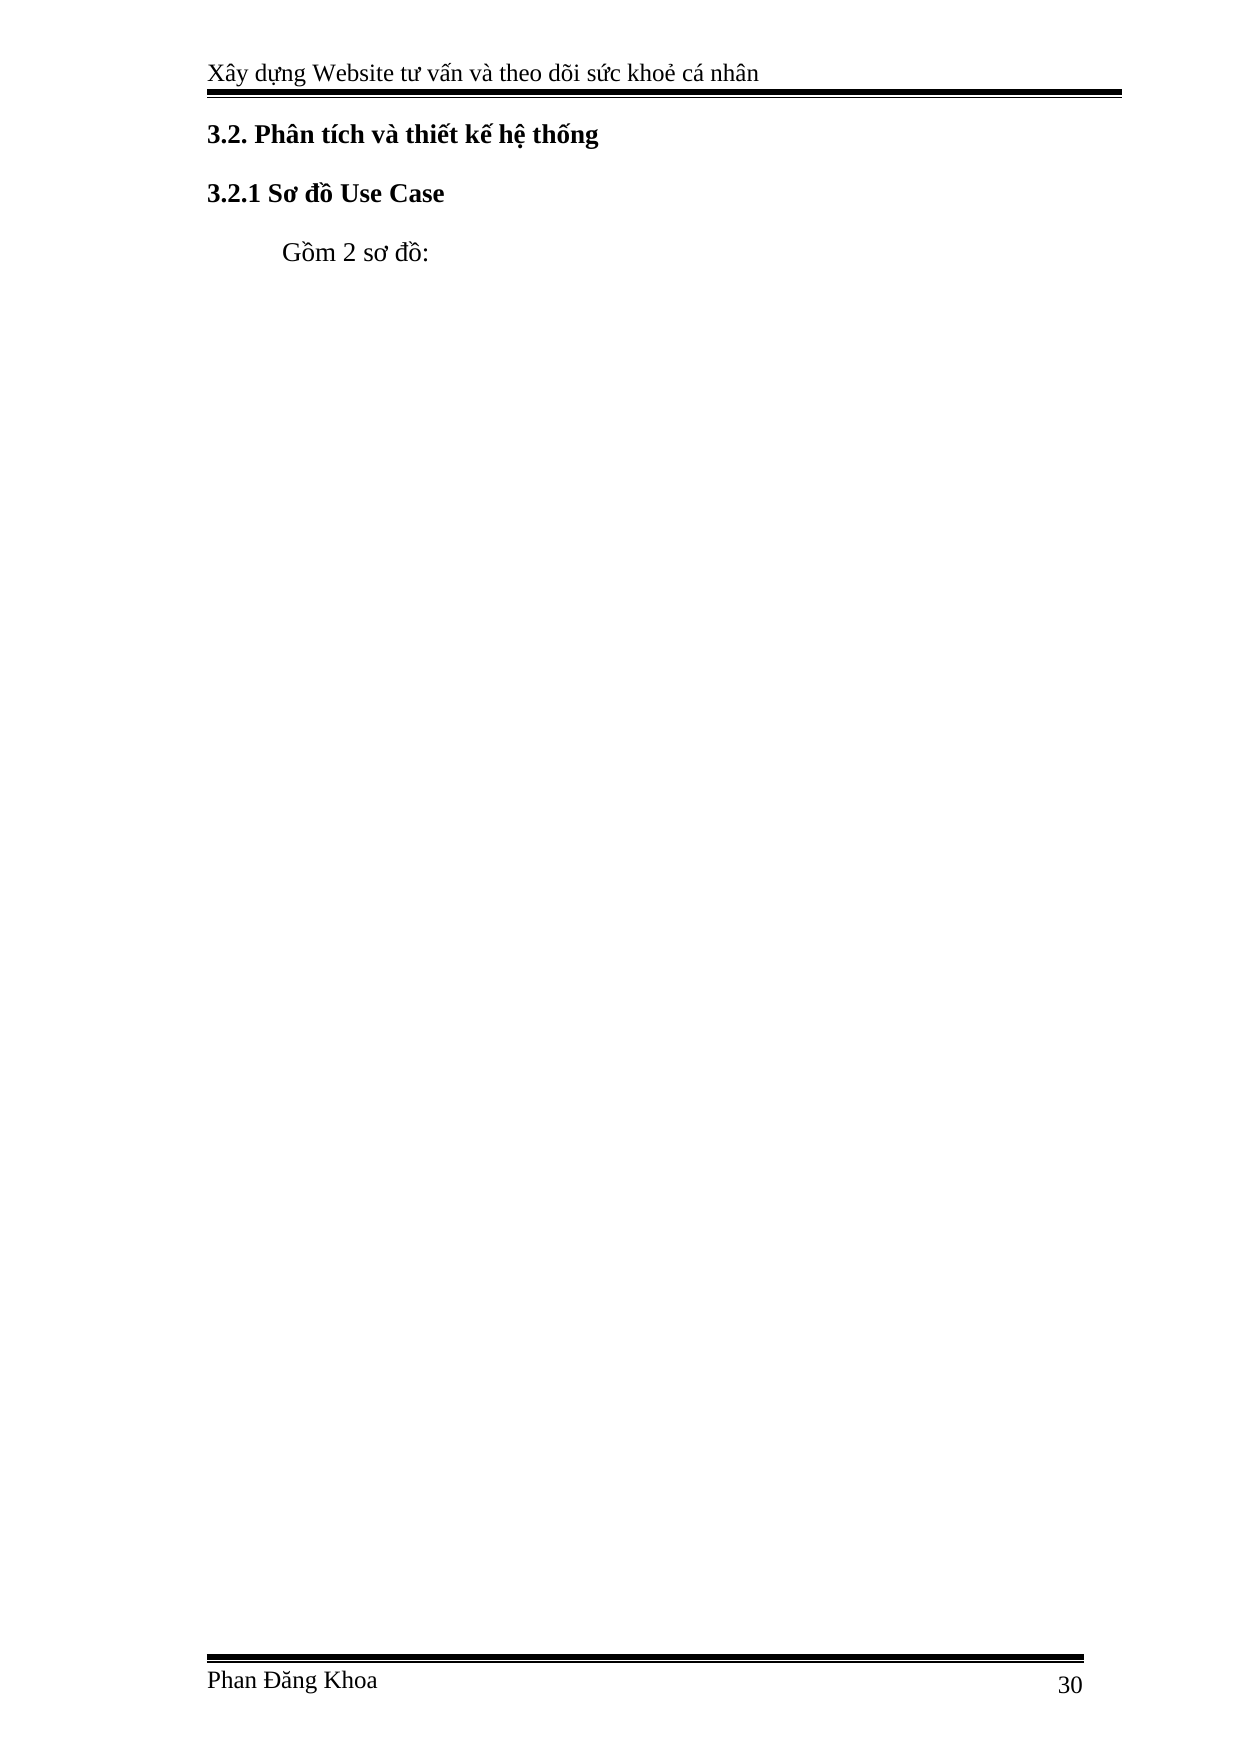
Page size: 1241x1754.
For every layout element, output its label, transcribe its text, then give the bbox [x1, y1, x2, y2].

text Gồm 2 sơ đồ: [207, 236, 1122, 268]
subtitle 3.2.1 Sơ đồ Use Case [207, 177, 1122, 208]
subtitle 3.2. Phân tích và thiết kế hệ thống [207, 118, 1122, 149]
